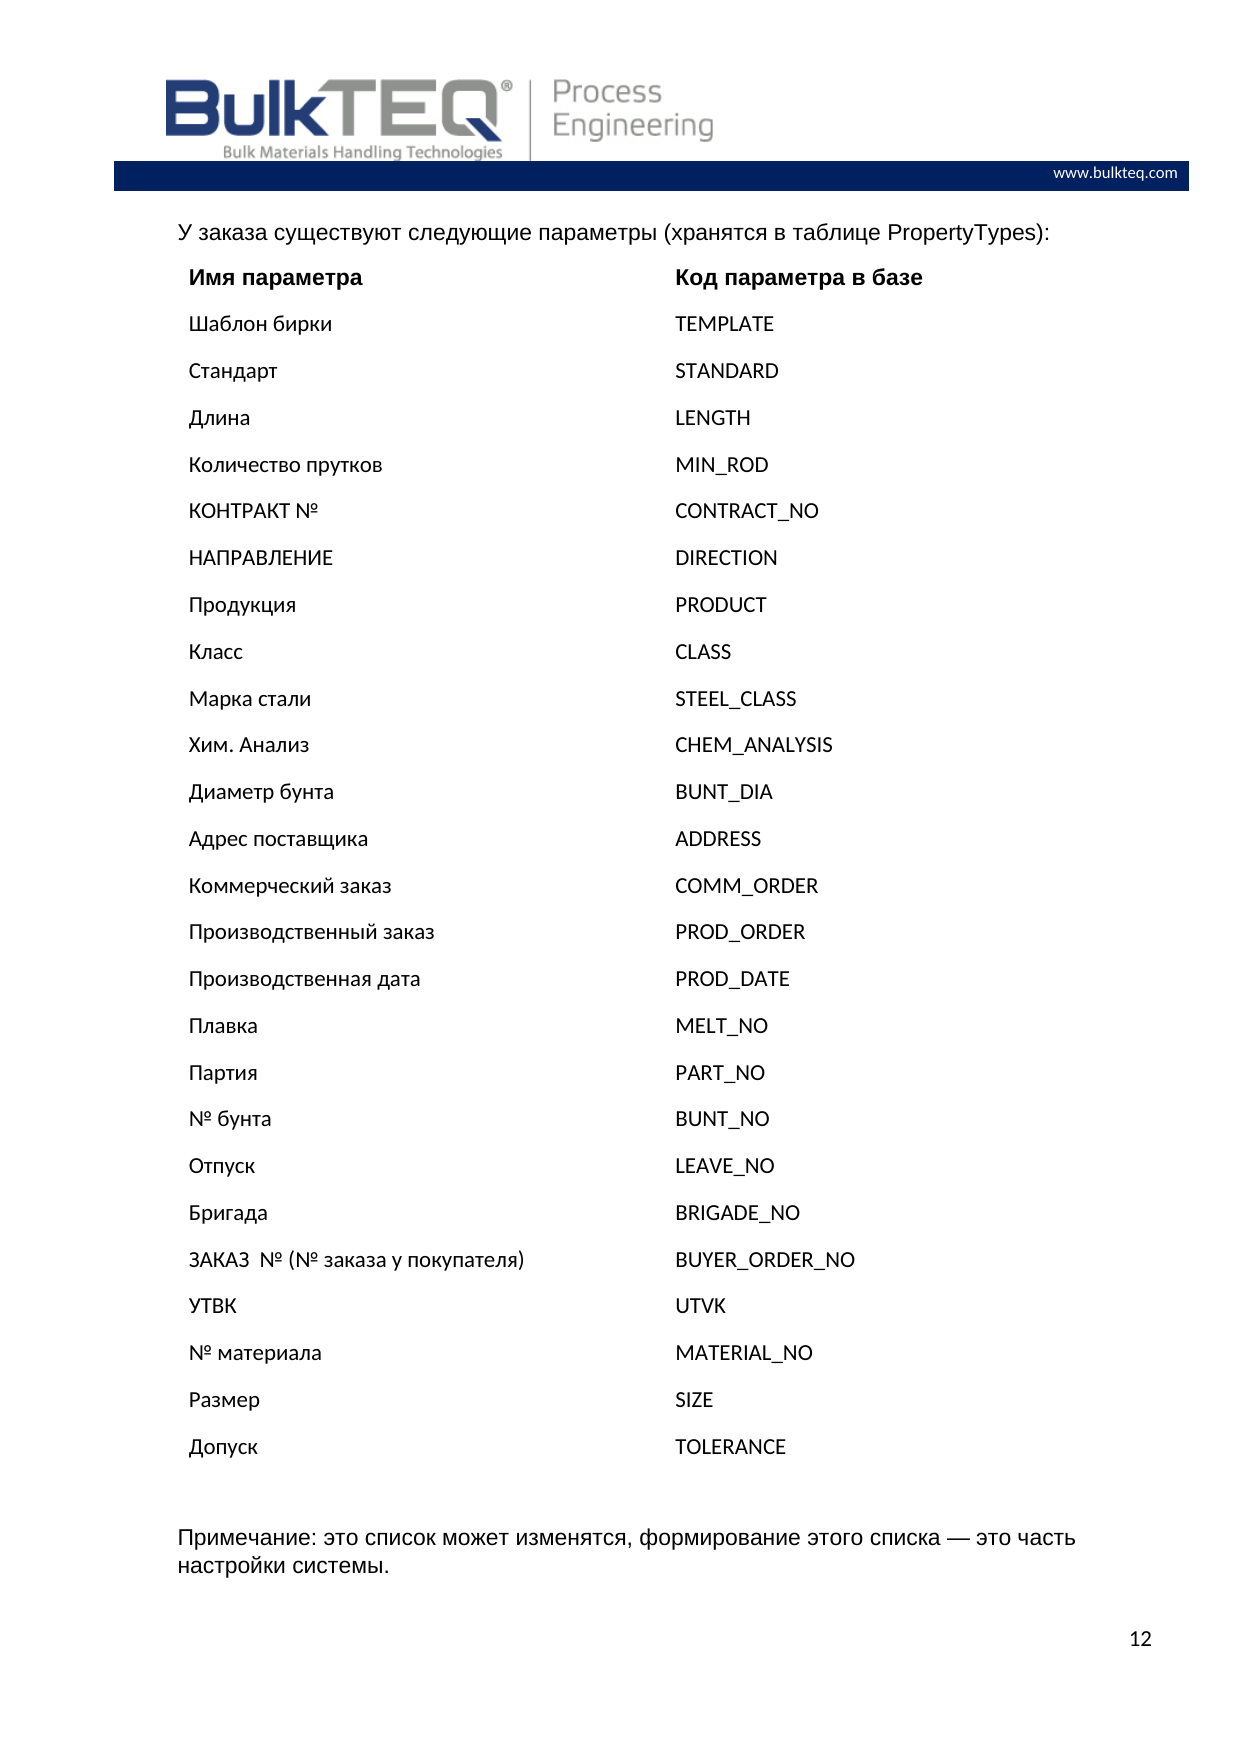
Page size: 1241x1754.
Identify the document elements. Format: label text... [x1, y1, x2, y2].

table_cell ADDRESS [664, 824, 1151, 871]
table_cell TOLERANCE [664, 1432, 1151, 1479]
picture [166, 78, 713, 161]
table_cell CLASS [664, 637, 1151, 684]
table_cell Количество прутков [177, 450, 664, 497]
table_cell MATERIAL_NO [664, 1339, 1151, 1385]
table_cell DIRECTION [664, 543, 1151, 590]
table_cell BUNT_DIA [664, 777, 1151, 824]
text У заказа существуют следующие параметры (хранятся в таблице PropertyTypes): [177, 219, 1152, 246]
table_cell Класс [177, 637, 664, 684]
table_cell КОНТРАКТ № [177, 497, 664, 543]
table_cell Марка стали [177, 684, 664, 730]
table_cell MELT_NO [664, 1011, 1151, 1058]
table_cell BUNT_NO [664, 1105, 1151, 1151]
table_cell Производственный заказ [177, 918, 664, 964]
table_cell Адрес поставщика [177, 824, 664, 871]
table_cell Партия [177, 1058, 664, 1104]
table_cell Плавка [177, 1011, 664, 1058]
table_cell PROD_ORDER [664, 918, 1151, 964]
table_cell Бригада [177, 1198, 664, 1245]
table_cell CONTRACT_NO [664, 497, 1151, 543]
table_cell Допуск [177, 1432, 664, 1479]
table_cell STEEL_CLASS [664, 684, 1151, 730]
table_cell НАПРАВЛЕНИЕ [177, 543, 664, 590]
table_cell Производственная дата [177, 964, 664, 1011]
table_cell CHEM_ANALYSIS [664, 730, 1151, 777]
text Примечание: это список может изменятся, формирование этого списка — это часть настройки системы. [177, 1524, 1152, 1579]
table_cell STANDARD [664, 356, 1151, 403]
table_cell УТВК [177, 1292, 664, 1338]
table_cell PART_NO [664, 1058, 1151, 1104]
table_cell ЗАКАЗ № (№ заказа у покупателя) [177, 1245, 664, 1292]
table_cell Отпуск [177, 1151, 664, 1198]
table_cell PROD_DATE [664, 964, 1151, 1011]
table_cell Стандарт [177, 356, 664, 403]
table_cell Диаметр бунта [177, 777, 664, 824]
table_cell Длина [177, 403, 664, 450]
table_cell Хим. Анализ [177, 730, 664, 777]
table_cell LEAVE_NO [664, 1151, 1151, 1198]
table_cell BRIGADE_NO [664, 1198, 1151, 1245]
table_cell COMM_ORDER [664, 871, 1151, 917]
table_cell Коммерческий заказ [177, 871, 664, 917]
table_cell BUYER_ORDER_NO [664, 1245, 1151, 1292]
table_cell MIN_ROD [664, 450, 1151, 497]
table_cell Продукция [177, 590, 664, 637]
table_cell TEMPLATE [664, 310, 1151, 356]
table_cell Шаблон бирки [177, 310, 664, 356]
table_header Имя параметра [177, 264, 664, 309]
table_cell Размер [177, 1385, 664, 1432]
table_cell SIZE [664, 1385, 1151, 1432]
table_cell № бунта [177, 1105, 664, 1151]
table_header Код параметра в базе [664, 264, 1151, 309]
table_cell UTVK [664, 1292, 1151, 1338]
table_cell LENGTH [664, 403, 1151, 450]
table_cell № материала [177, 1339, 664, 1385]
table_cell PRODUCT [664, 590, 1151, 637]
